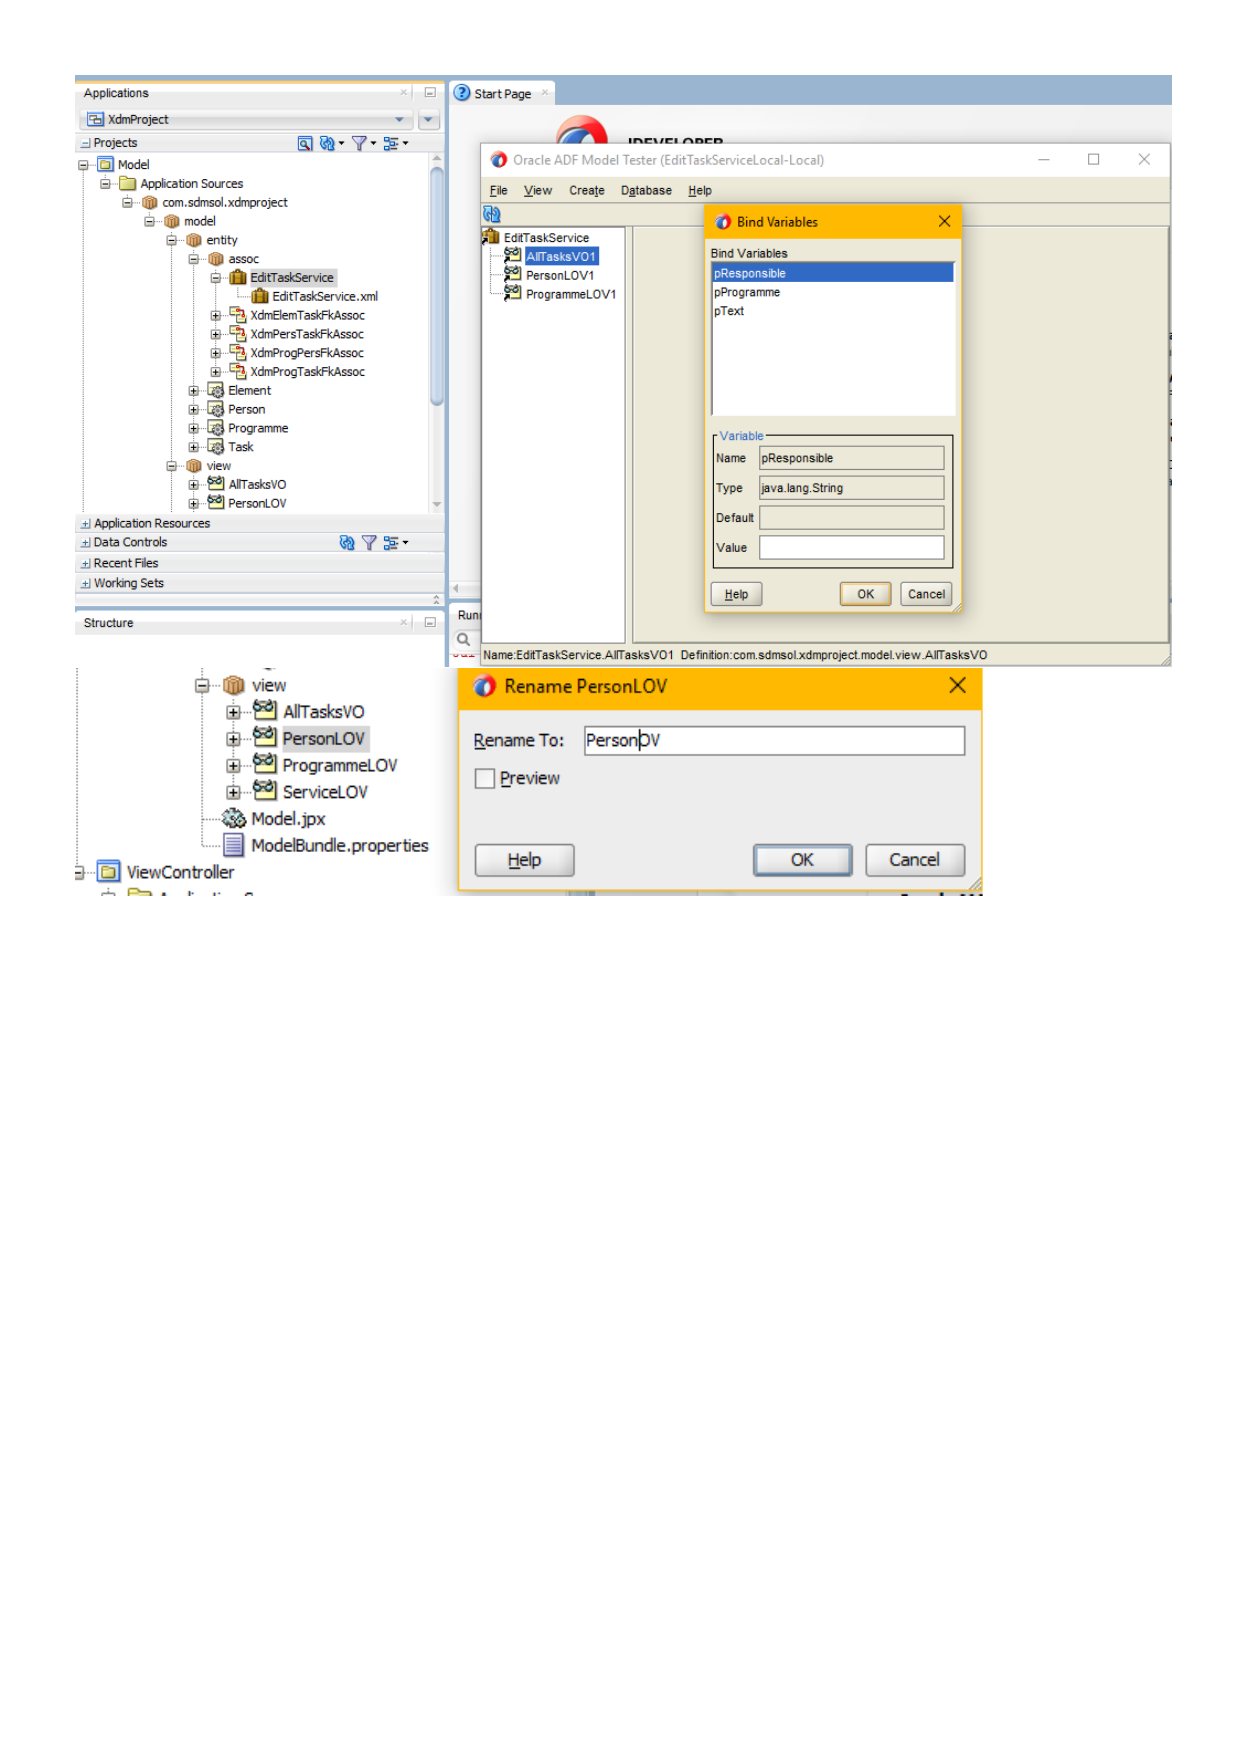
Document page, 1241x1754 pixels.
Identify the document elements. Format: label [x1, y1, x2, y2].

picture [75, 75, 1172, 667]
picture [75, 668, 983, 896]
